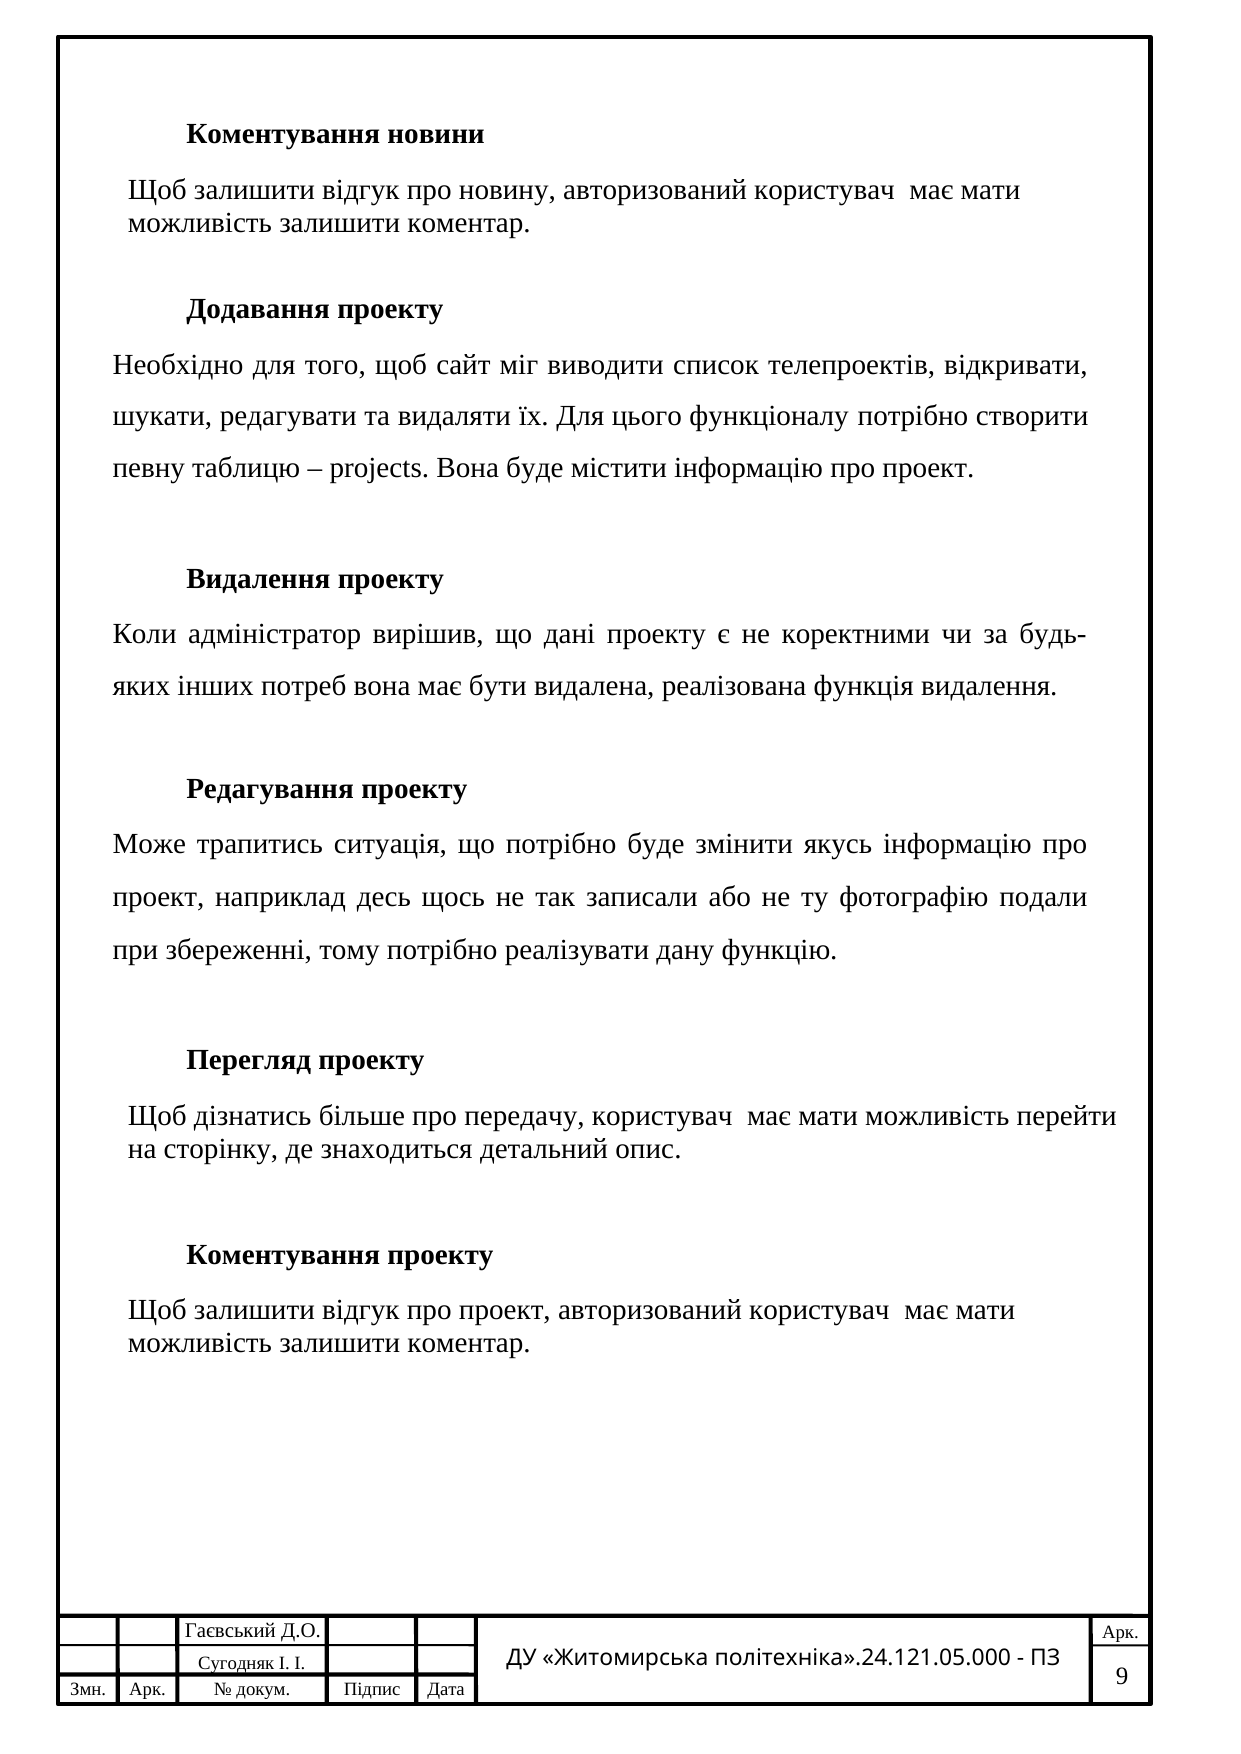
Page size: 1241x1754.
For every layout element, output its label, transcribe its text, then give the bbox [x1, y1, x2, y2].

text Щоб залишити відгук про проект, авторизований користувач має мати можливість залишити коментар. [128, 1292, 1128, 1359]
text Додавання проекту [112, 292, 1088, 325]
text Необхідно для того, щоб сайт міг виводити список телепроектів, відкривати, шукати, редагувати та видаляти їх. Для цього функціоналу потрібно створити певну таблицю – projects. Вона буде містити інформацію про проект. [112, 347, 1088, 484]
text Щоб залишити відгук про новину, авторизований користувач має мати можливість залишити коментар. [128, 172, 1128, 239]
text Перегляд проекту [112, 1042, 1088, 1076]
text Редагування проекту [112, 771, 1088, 804]
text Коментування проекту [112, 1237, 1088, 1270]
text Коли адміністратор вирішив, що дані проекту є не коректними чи за будь-яких інших потреб вона має бути видалена, реалізована функція видалення. [112, 616, 1088, 701]
text Щоб дізнатись більше про передачу, користувач має мати можливість перейти на сторінку, де знаходиться детальний опис. [128, 1098, 1128, 1165]
text Видалення проекту [112, 561, 1088, 594]
text Може трапитись ситуація, що потрібно буде змінити якусь інформацію про проект, наприклад десь щось не так записали або не ту фотографію подали при збереженні, тому потрібно реалізувати дану функцію. [112, 826, 1088, 966]
text Коментування новини [112, 117, 1088, 150]
